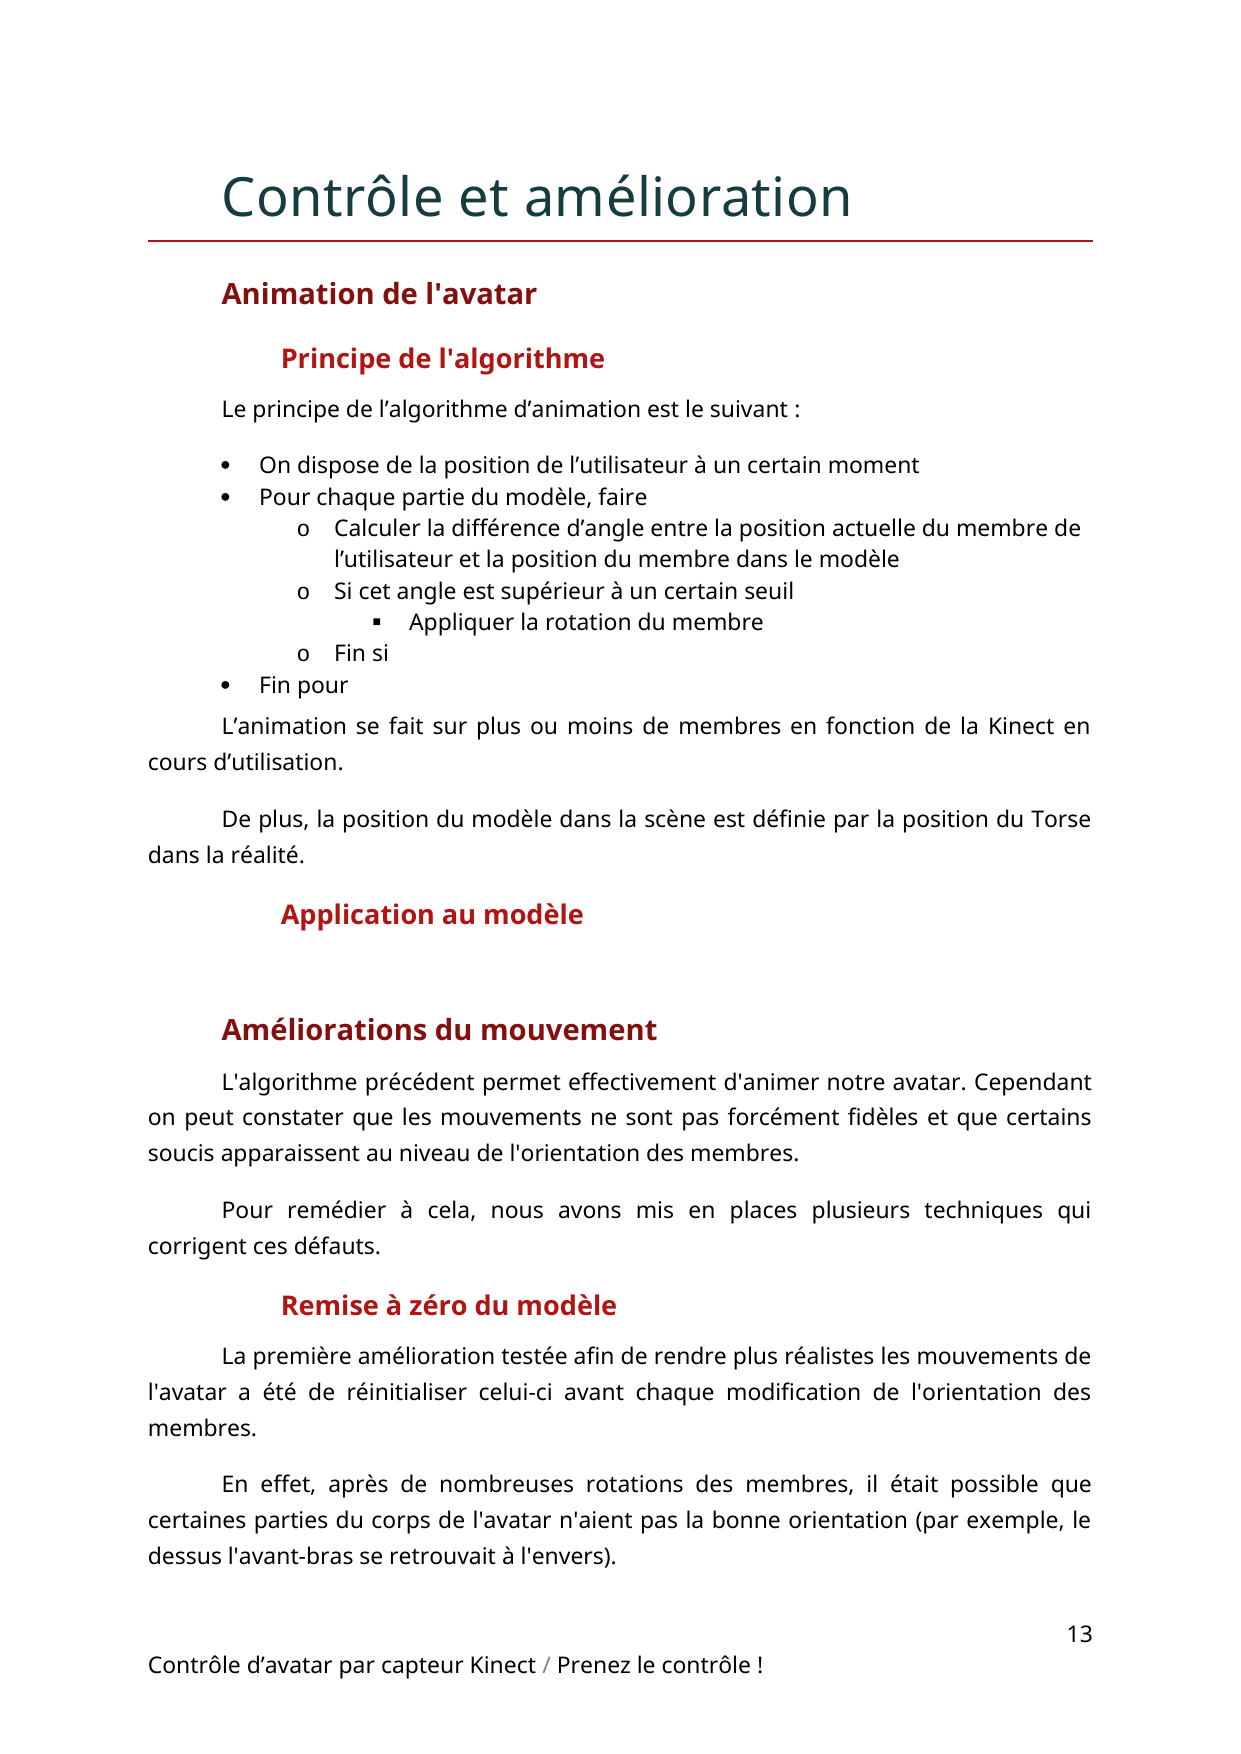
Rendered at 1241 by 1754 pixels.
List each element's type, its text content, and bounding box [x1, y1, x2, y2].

list Si cet angle est supérieur à un certain seuil [296, 574, 1093, 606]
text De plus, la position du modèle dans la scène est définie par la position du Torse dans la réalité. [148, 803, 1093, 870]
title Contrôle et amélioration [148, 158, 1093, 240]
subtitle Améliorations du mouvement [148, 1009, 1093, 1049]
list On dispose de la position de l’utilisateur à un certain moment [221, 449, 1093, 481]
subtitle Principe de l'algorithme [148, 340, 1093, 377]
text Le principe de l’algorithme d’animation est le suivant : [148, 393, 1093, 424]
list Fin si [296, 637, 1093, 668]
list Fin pour [221, 668, 1093, 700]
list Appliquer la rotation du membre [371, 606, 1093, 637]
subtitle Remise à zéro du modèle [148, 1287, 1093, 1324]
text L’animation se fait sur plus ou moins de membres en fonction de la Kinect en cours d’utilisation. [148, 710, 1093, 777]
text La première amélioration testée afin de rendre plus réalistes les mouvements de l'avatar a été de réinitialiser celui-ci avant chaque modification de l'orientation des membres. [148, 1339, 1093, 1443]
list Pour chaque partie du modèle, faire [221, 481, 1093, 512]
list Calculer la différence d’angle entre la position actuelle du membre de l’utilisateur et la position du membre dans le modèle [296, 512, 1093, 574]
subtitle Application au modèle [148, 896, 1093, 932]
text Pour remédier à cela, nous avons mis en places plusieurs techniques qui corrigent ces défauts. [148, 1194, 1093, 1261]
text En effet, après de nombreuses rotations des membres, il était possible que certaines parties du corps de l'avatar n'aient pas la bonne orientation (par exemple, le dessus l'avant-bras se retrouvait à l'envers). [148, 1468, 1093, 1571]
text L'algorithme précédent permet effectivement d'animer notre avatar. Cependant on peut constater que les mouvements ne sont pas forcément fidèles et que certains soucis apparaissent au niveau de l'orientation des membres. [148, 1065, 1093, 1168]
subtitle Animation de l'avatar [148, 273, 1093, 313]
